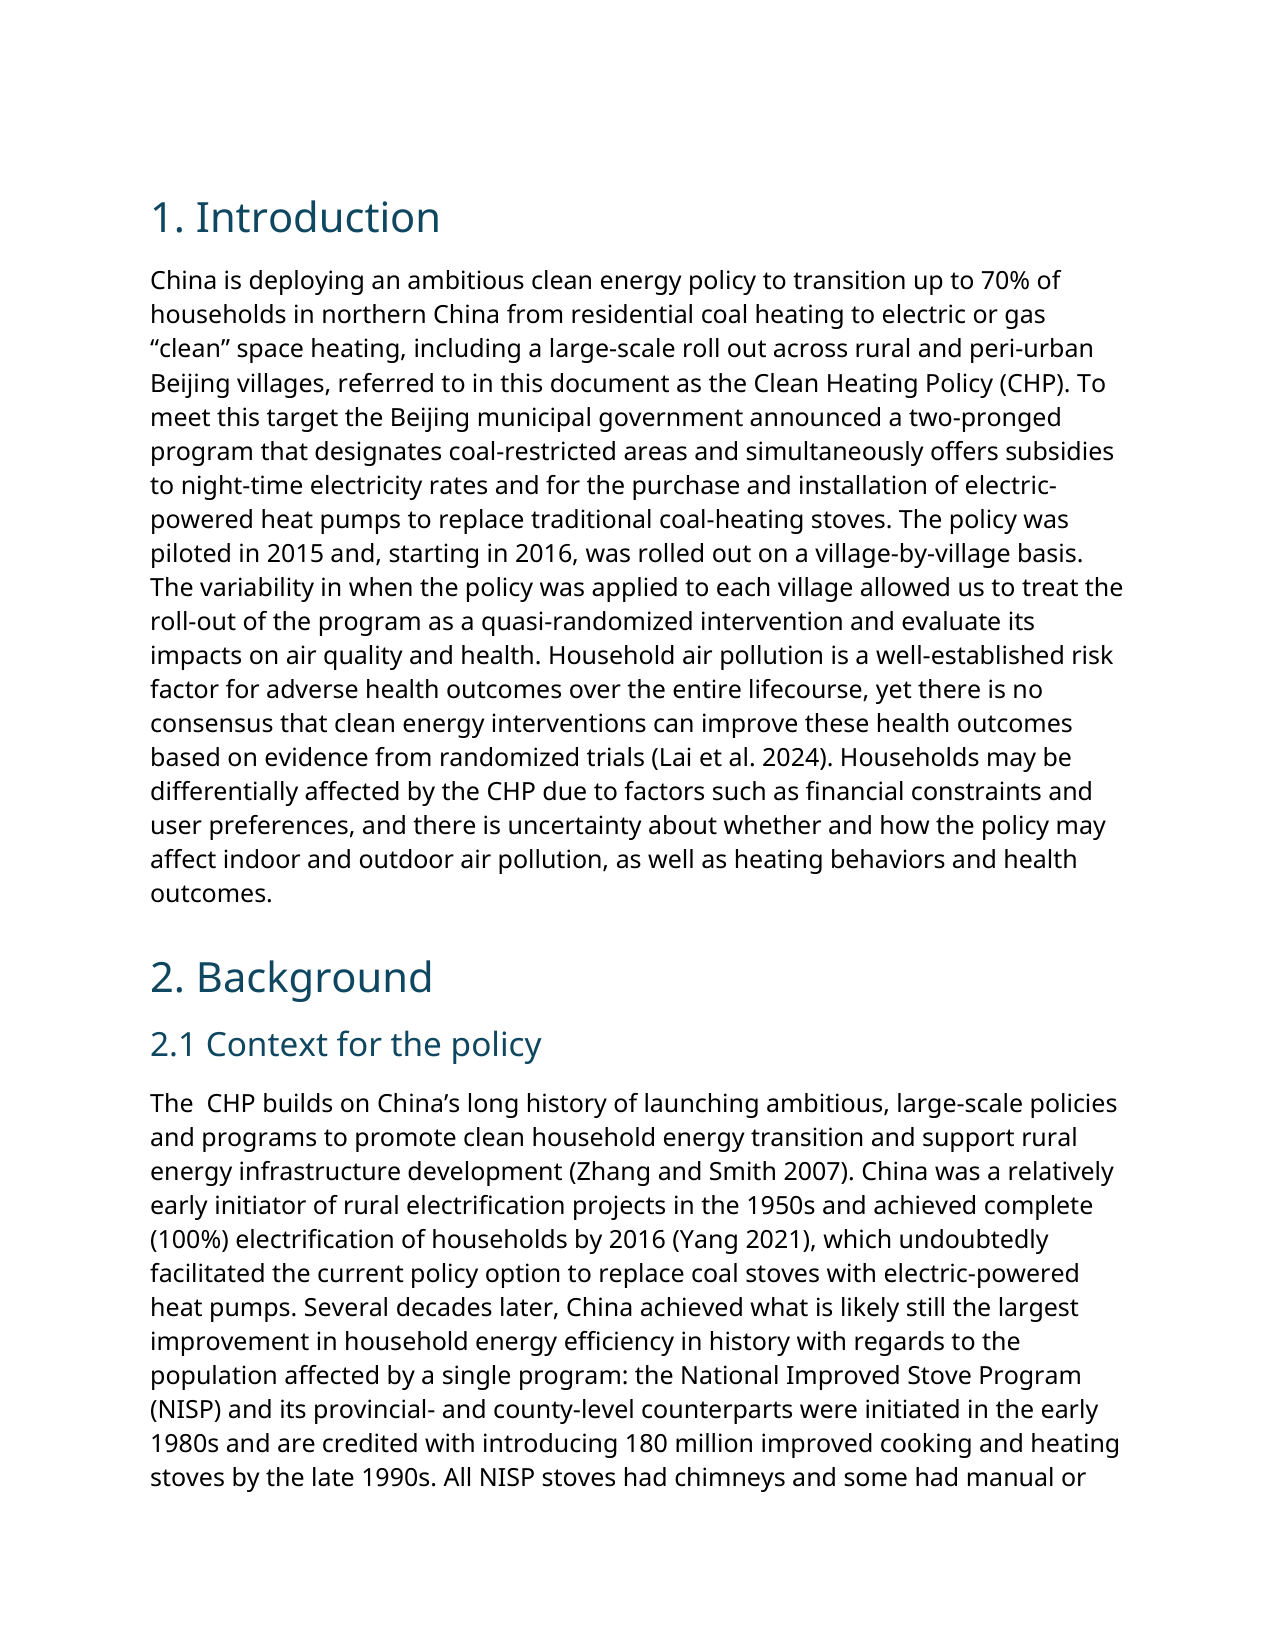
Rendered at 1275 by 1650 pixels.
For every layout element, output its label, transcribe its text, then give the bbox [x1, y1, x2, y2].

text China is deploying an ambitious clean energy policy to transition up to 70% of households in northern China from residential coal heating to electric or gas “clean” space heating, including a large-scale roll out across rural and peri-urban Beijing villages, referred to in this document as the Clean Heating Policy (CHP). To meet this target the Beijing municipal government announced a two-pronged program that designates coal-restricted areas and simultaneously offers subsidies to night-time electricity rates and for the purchase and installation of electric-powered heat pumps to replace traditional coal-heating stoves. The policy was piloted in 2015 and, starting in 2016, was rolled out on a village-by-village basis. The variability in when the policy was applied to each village allowed us to treat the roll-out of the program as a quasi-randomized intervention and evaluate its impacts on air quality and health. Household air pollution is a well-established risk factor for adverse health outcomes over the entire lifecourse, yet there is no consensus that clean energy interventions can improve these health outcomes based on evidence from randomized trials (Lai et al. 2024). Households may be differentially affected by the CHP due to factors such as financial constraints and user preferences, and there is uncertainty about whether and how the policy may affect indoor and outdoor air pollution, as well as heating behaviors and health outcomes. [150, 263, 1125, 910]
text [150, 1085, 1125, 1494]
subtitle 1. Introduction [150, 187, 1125, 244]
subtitle 2. Background [150, 948, 1125, 1004]
subtitle 2.1 Context for the policy [150, 1021, 1125, 1067]
